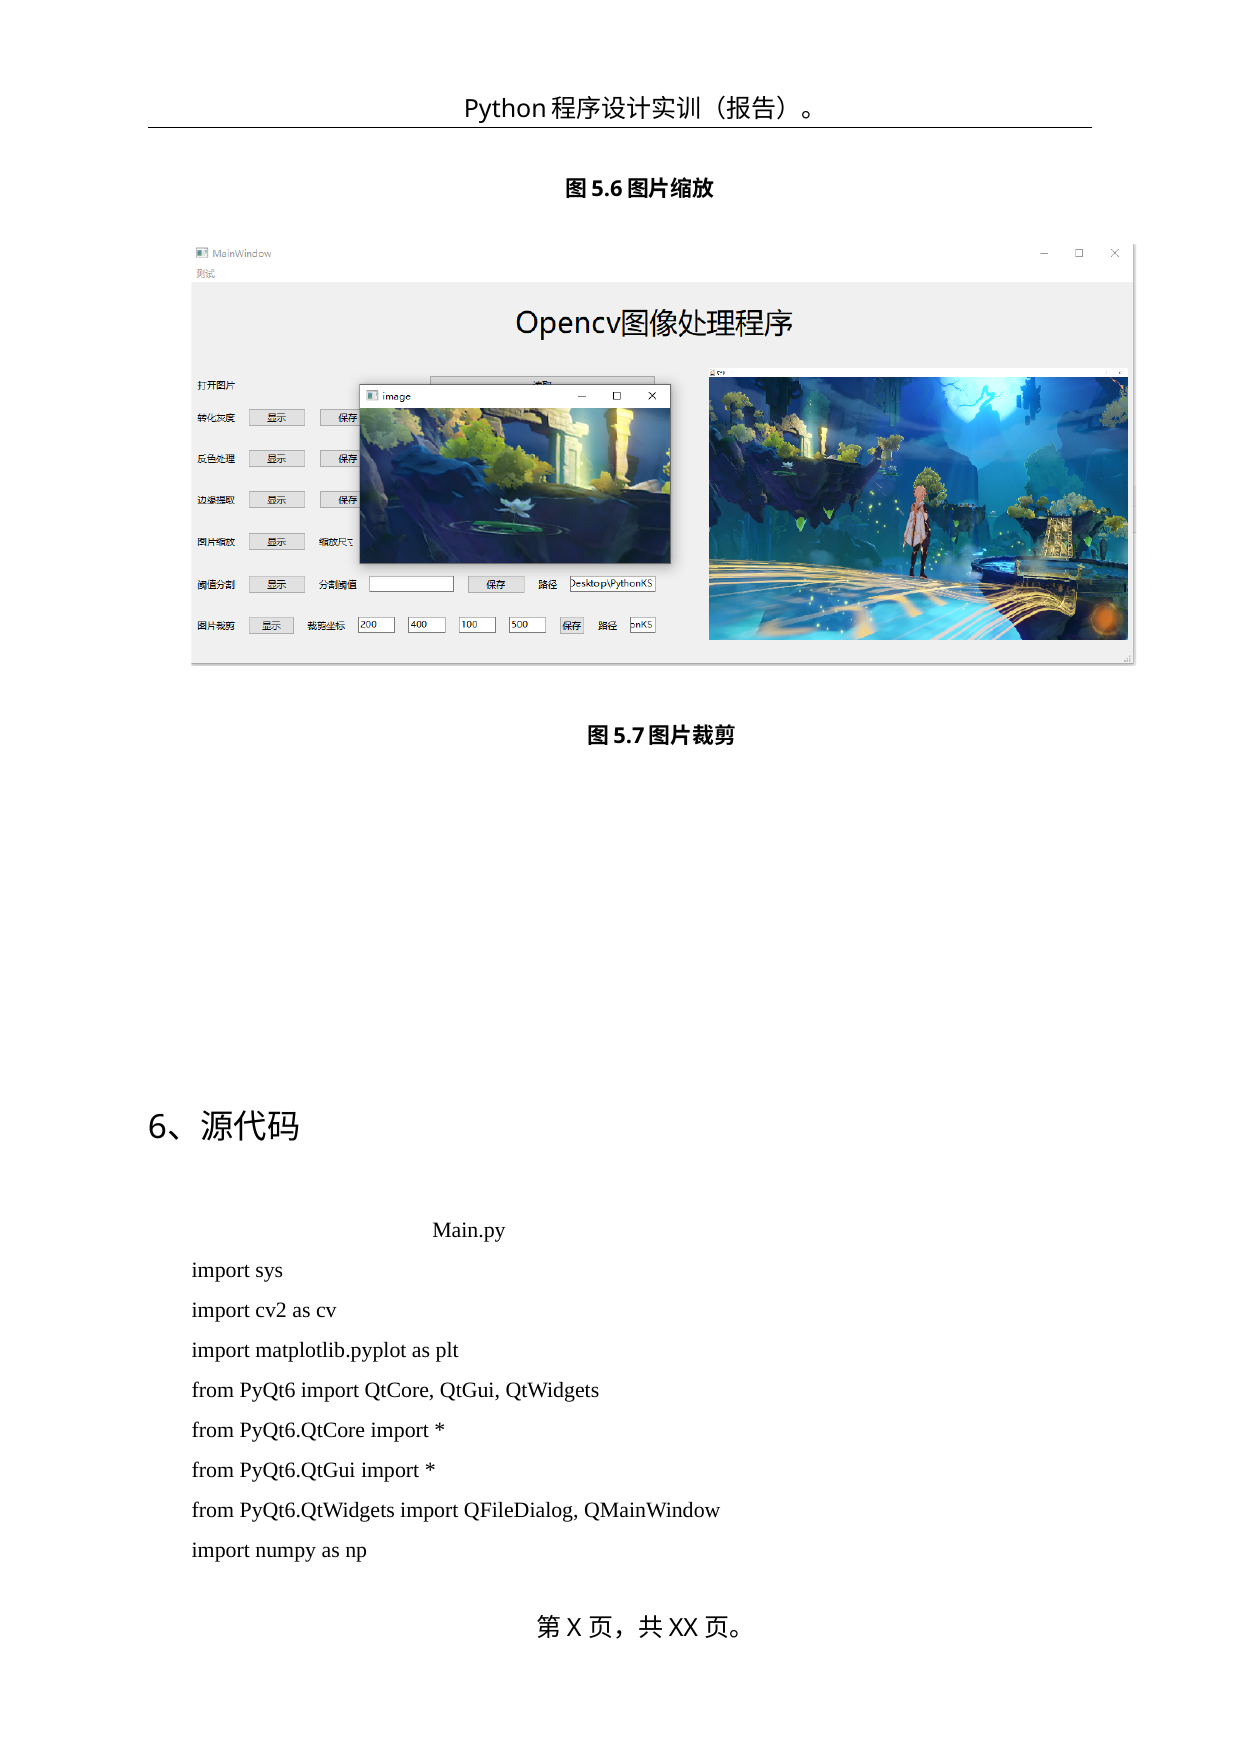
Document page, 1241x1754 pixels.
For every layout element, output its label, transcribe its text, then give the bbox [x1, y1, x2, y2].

picture [191, 244, 1137, 666]
text from PyQt6.QtCore import * [148, 1413, 1092, 1445]
text from PyQt6.QtWidgets import QFileDialog, QMainWindow [148, 1493, 1092, 1525]
text Main.py [148, 1213, 1092, 1245]
text 图5.7图片裁剪 [148, 717, 1092, 750]
text import numpy as np [148, 1533, 1092, 1565]
text from PyQt6.QtGui import * [148, 1453, 1092, 1485]
text import matplotlib.pyplot as plt [148, 1333, 1092, 1365]
subtitle 6、源代码 [148, 1092, 1092, 1157]
text 图5.6图片缩放 [148, 171, 1092, 203]
text import sys [148, 1253, 1092, 1285]
text from PyQt6 import QtCore, QtGui, QtWidgets [148, 1373, 1092, 1405]
text import cv2 as cv [148, 1293, 1092, 1325]
